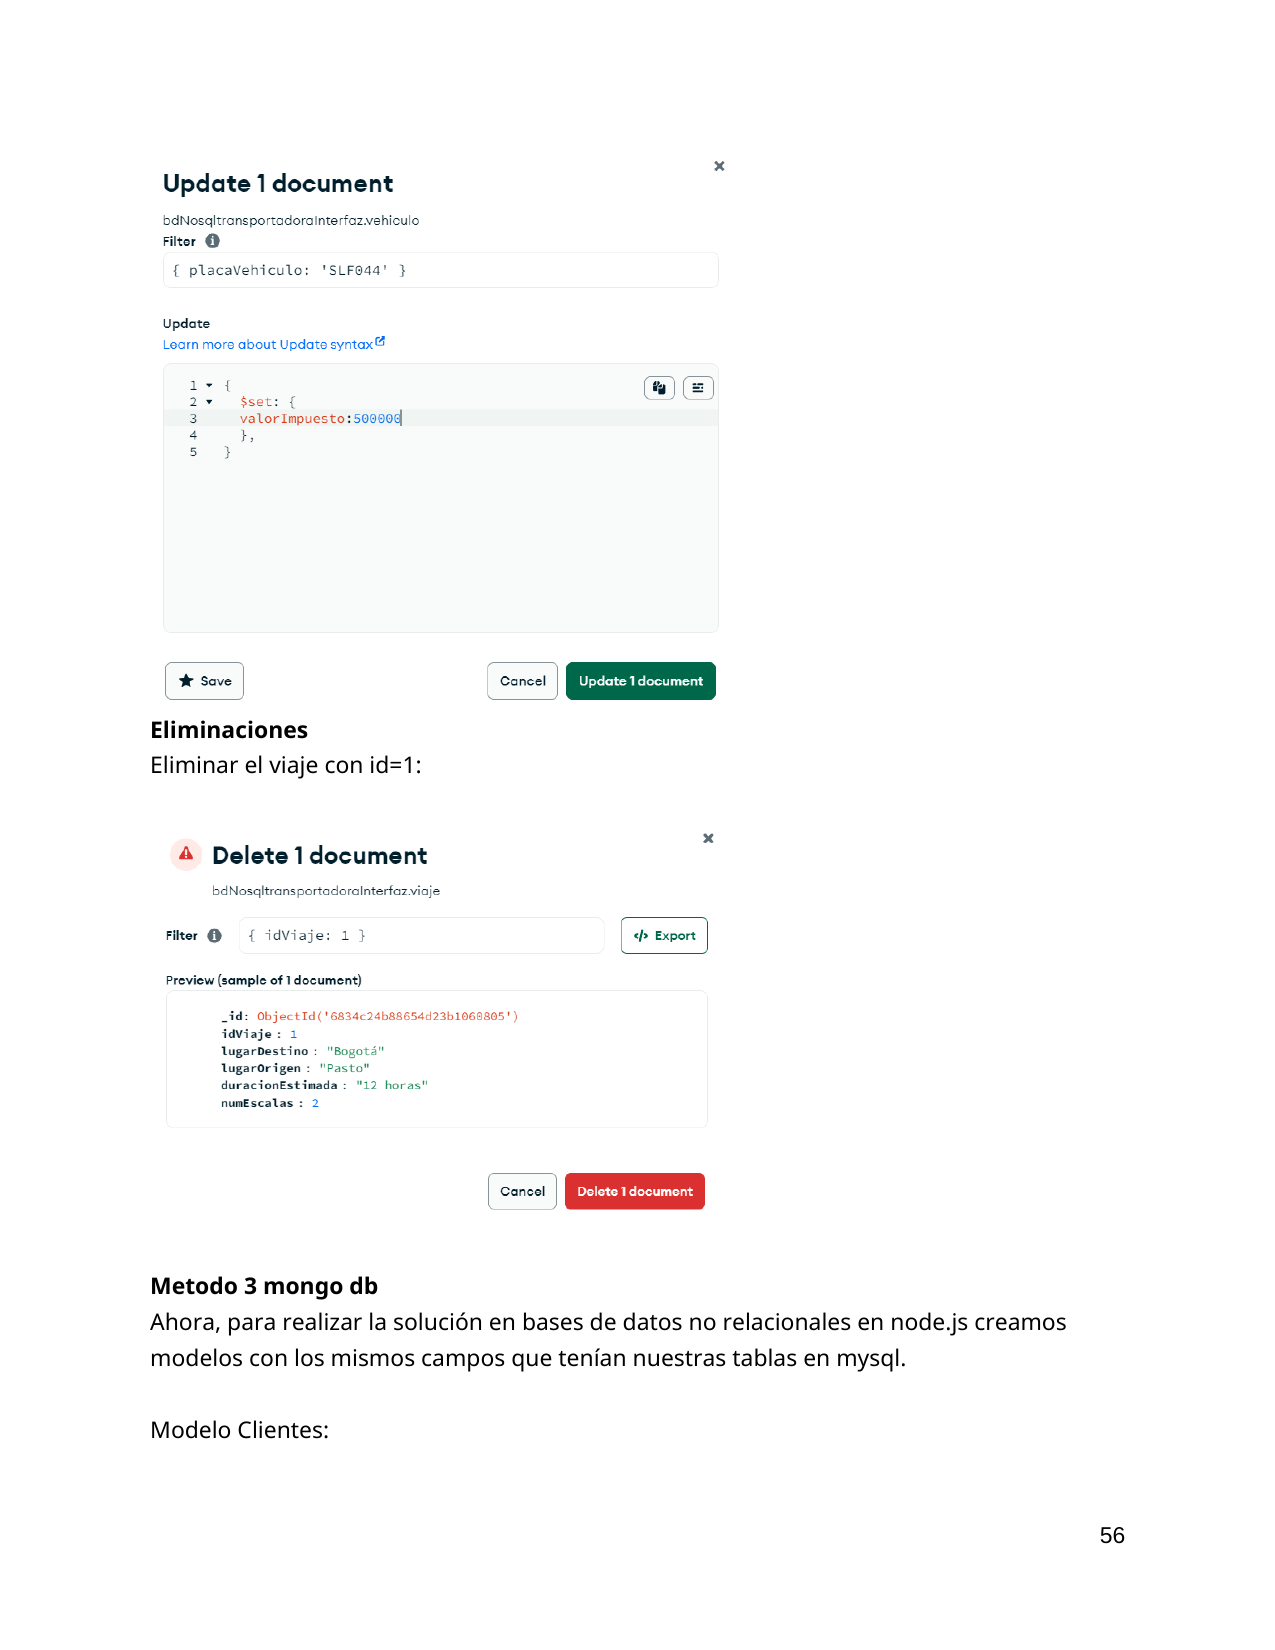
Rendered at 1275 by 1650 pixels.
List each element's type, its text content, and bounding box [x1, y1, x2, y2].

text Modelo Clientes: [150, 1414, 1125, 1445]
text Ahora, para realizar la solución en bases de datos no relacionales en node.js creamos modelos con los mismos campos que tenían nuestras tablas en mysql. [150, 1306, 1125, 1373]
text Metodo 3 mongo db [150, 1270, 1125, 1301]
text Eliminar el viaje con id=1: [150, 749, 1125, 781]
picture [150, 821, 724, 1231]
picture [150, 150, 727, 710]
text Eliminaciones [150, 713, 1125, 745]
